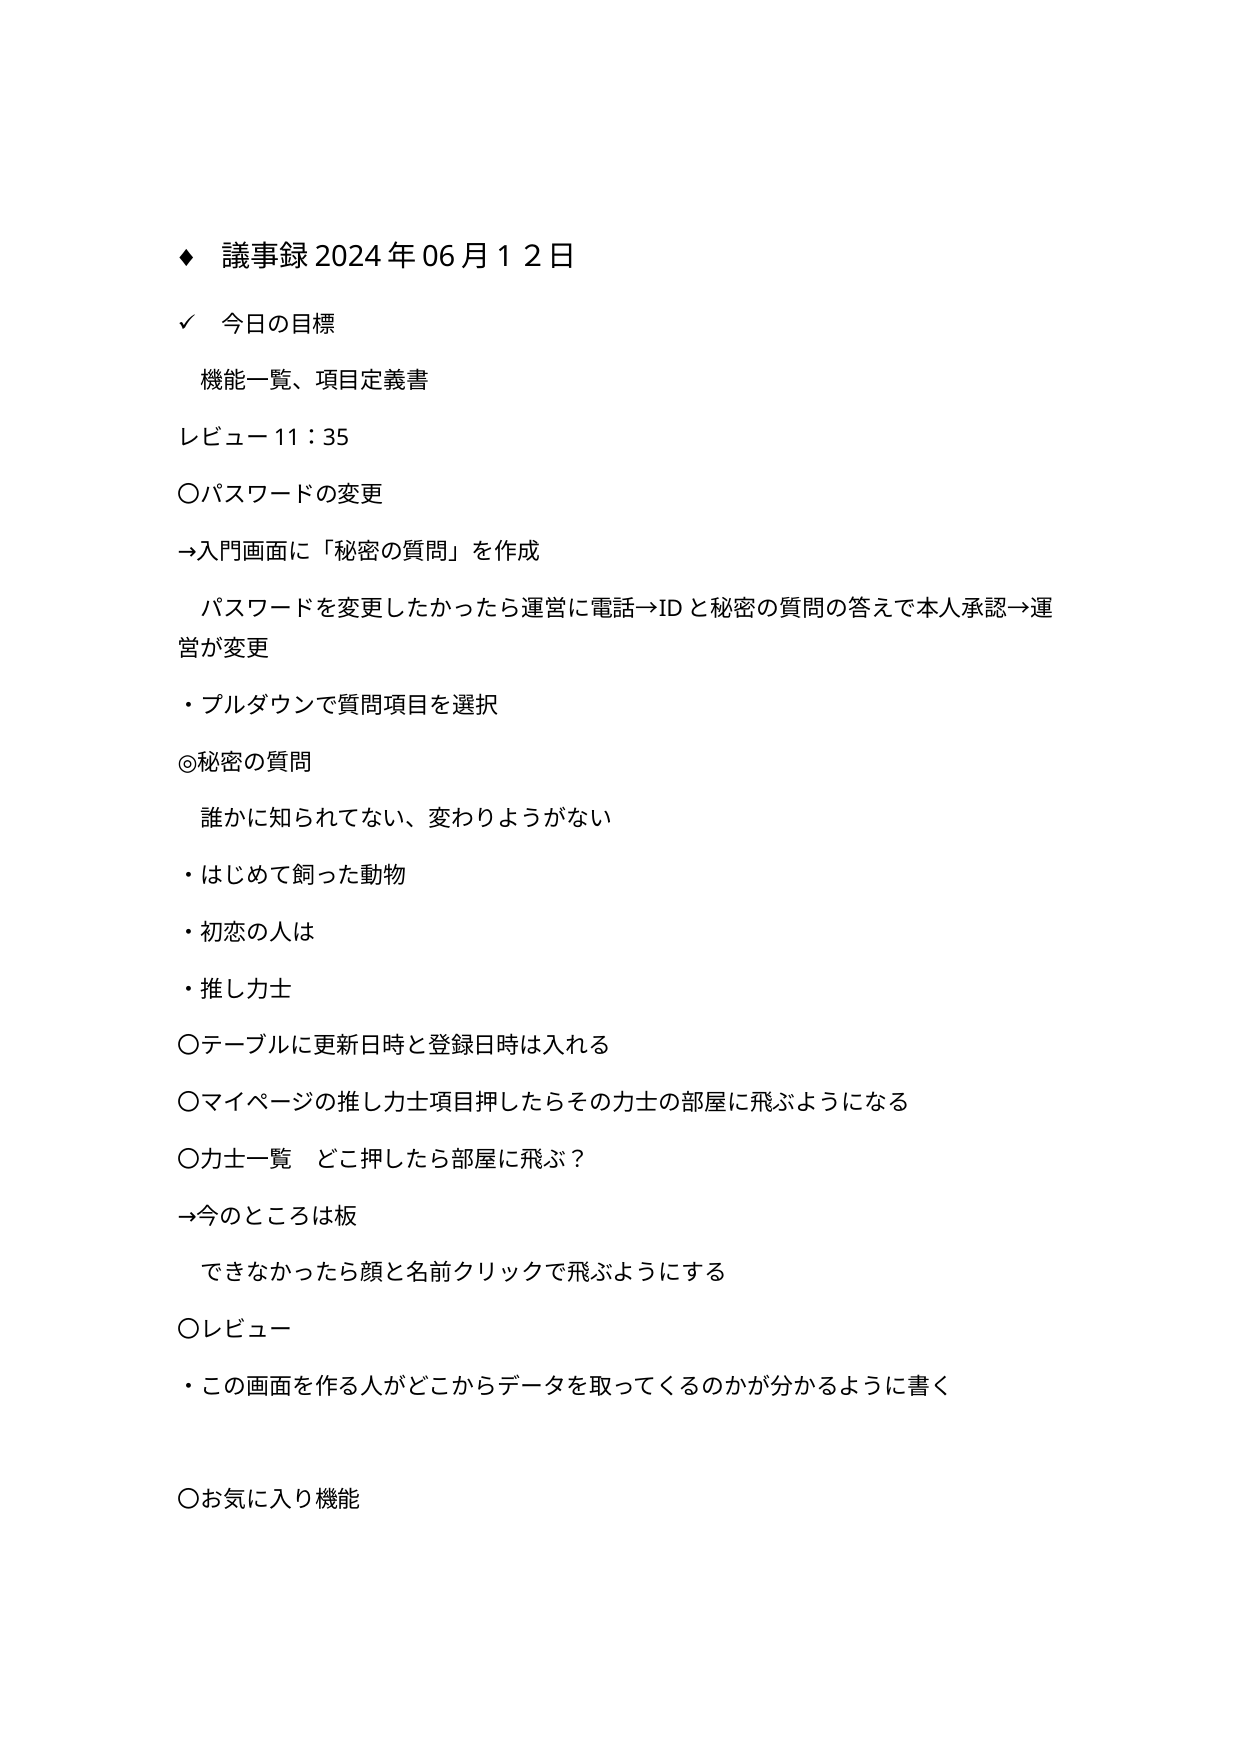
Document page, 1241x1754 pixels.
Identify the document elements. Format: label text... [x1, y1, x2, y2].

text 〇レビュー [177, 1309, 1063, 1346]
text レビュー11：35 [177, 417, 1063, 454]
text →入門画面に「秘密の質問」を作成 [177, 531, 1063, 568]
text 誰かに知られてない、変わりようがない [177, 798, 1063, 836]
text パスワードを変更したかったら運営に電話→IDと秘密の質問の答えで本人承認→運営が変更 [177, 587, 1063, 665]
text 機能一覧、項目定義書 [177, 360, 1063, 398]
list 今日の目標 [177, 303, 1063, 341]
text 〇パスワードの変更 [177, 474, 1063, 511]
subtitle 議事録2024年06月1２日 [177, 217, 1063, 292]
text →今のところは板 [177, 1195, 1063, 1233]
text 〇力士一覧 どこ押したら部屋に飛ぶ？ [177, 1139, 1063, 1176]
text ◎秘密の質問 [177, 741, 1063, 779]
text ・この画面を作る人がどこからデータを取ってくるのかが分かるように書く [177, 1366, 1063, 1403]
text 〇お気に入り機能 [177, 1479, 1063, 1517]
text ・初恋の人は [177, 912, 1063, 949]
text ・プルダウンで質問項目を選択 [177, 684, 1063, 722]
text できなかったら顔と名前クリックで飛ぶようにする [177, 1252, 1063, 1290]
text ・推し力士 [177, 968, 1063, 1006]
text 〇テーブルに更新日時と登録日時は入れる [177, 1025, 1063, 1063]
text ・はじめて飼った動物 [177, 855, 1063, 892]
text 〇マイページの推し力士項目押したらその力士の部屋に飛ぶようになる [177, 1082, 1063, 1119]
